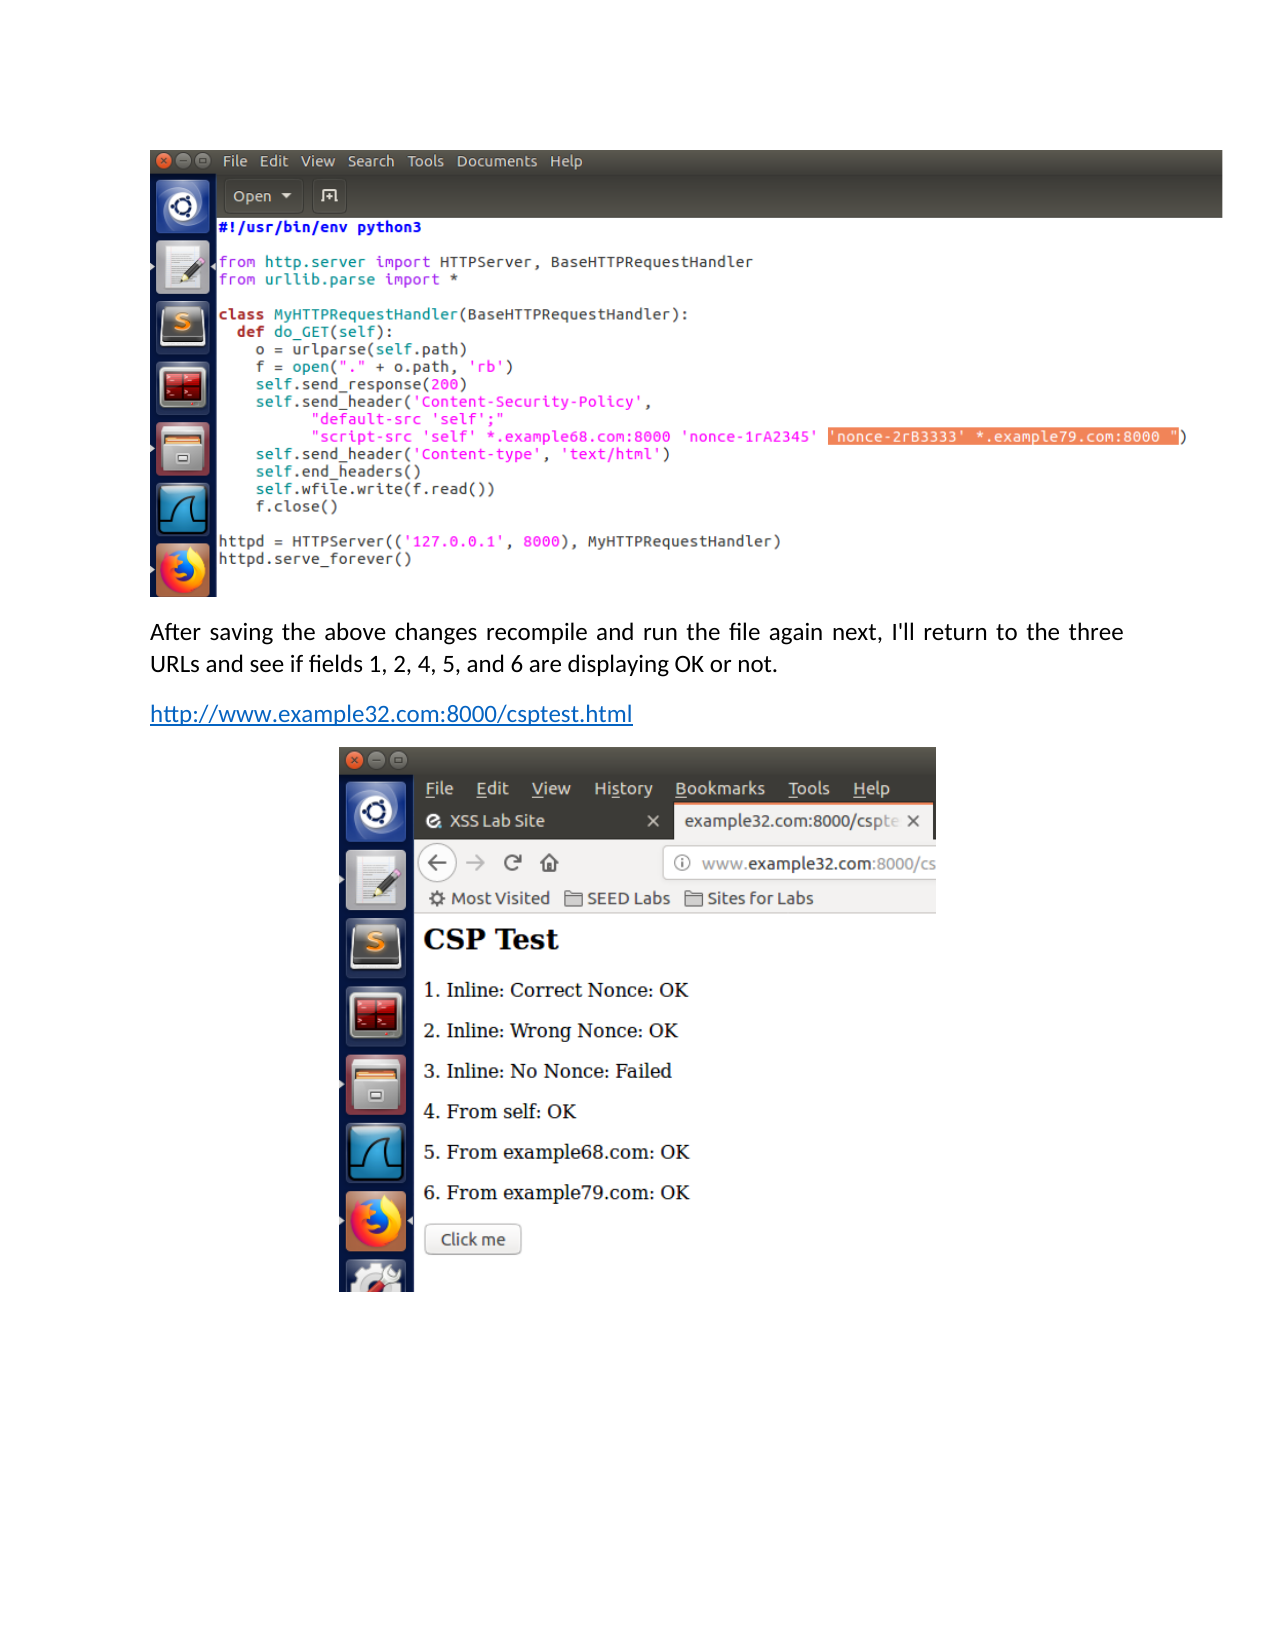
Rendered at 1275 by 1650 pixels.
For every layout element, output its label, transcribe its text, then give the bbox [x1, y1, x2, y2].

text After saving the above changes recompile and run the file again next, I'll return to the three URLs and see if fields 1, 2, 4, 5, and 6 are displaying OK or not. [150, 616, 1125, 679]
picture [339, 747, 936, 1292]
text http://www.example32.com:8000/csptest.html [150, 698, 1125, 729]
picture [150, 150, 1223, 597]
